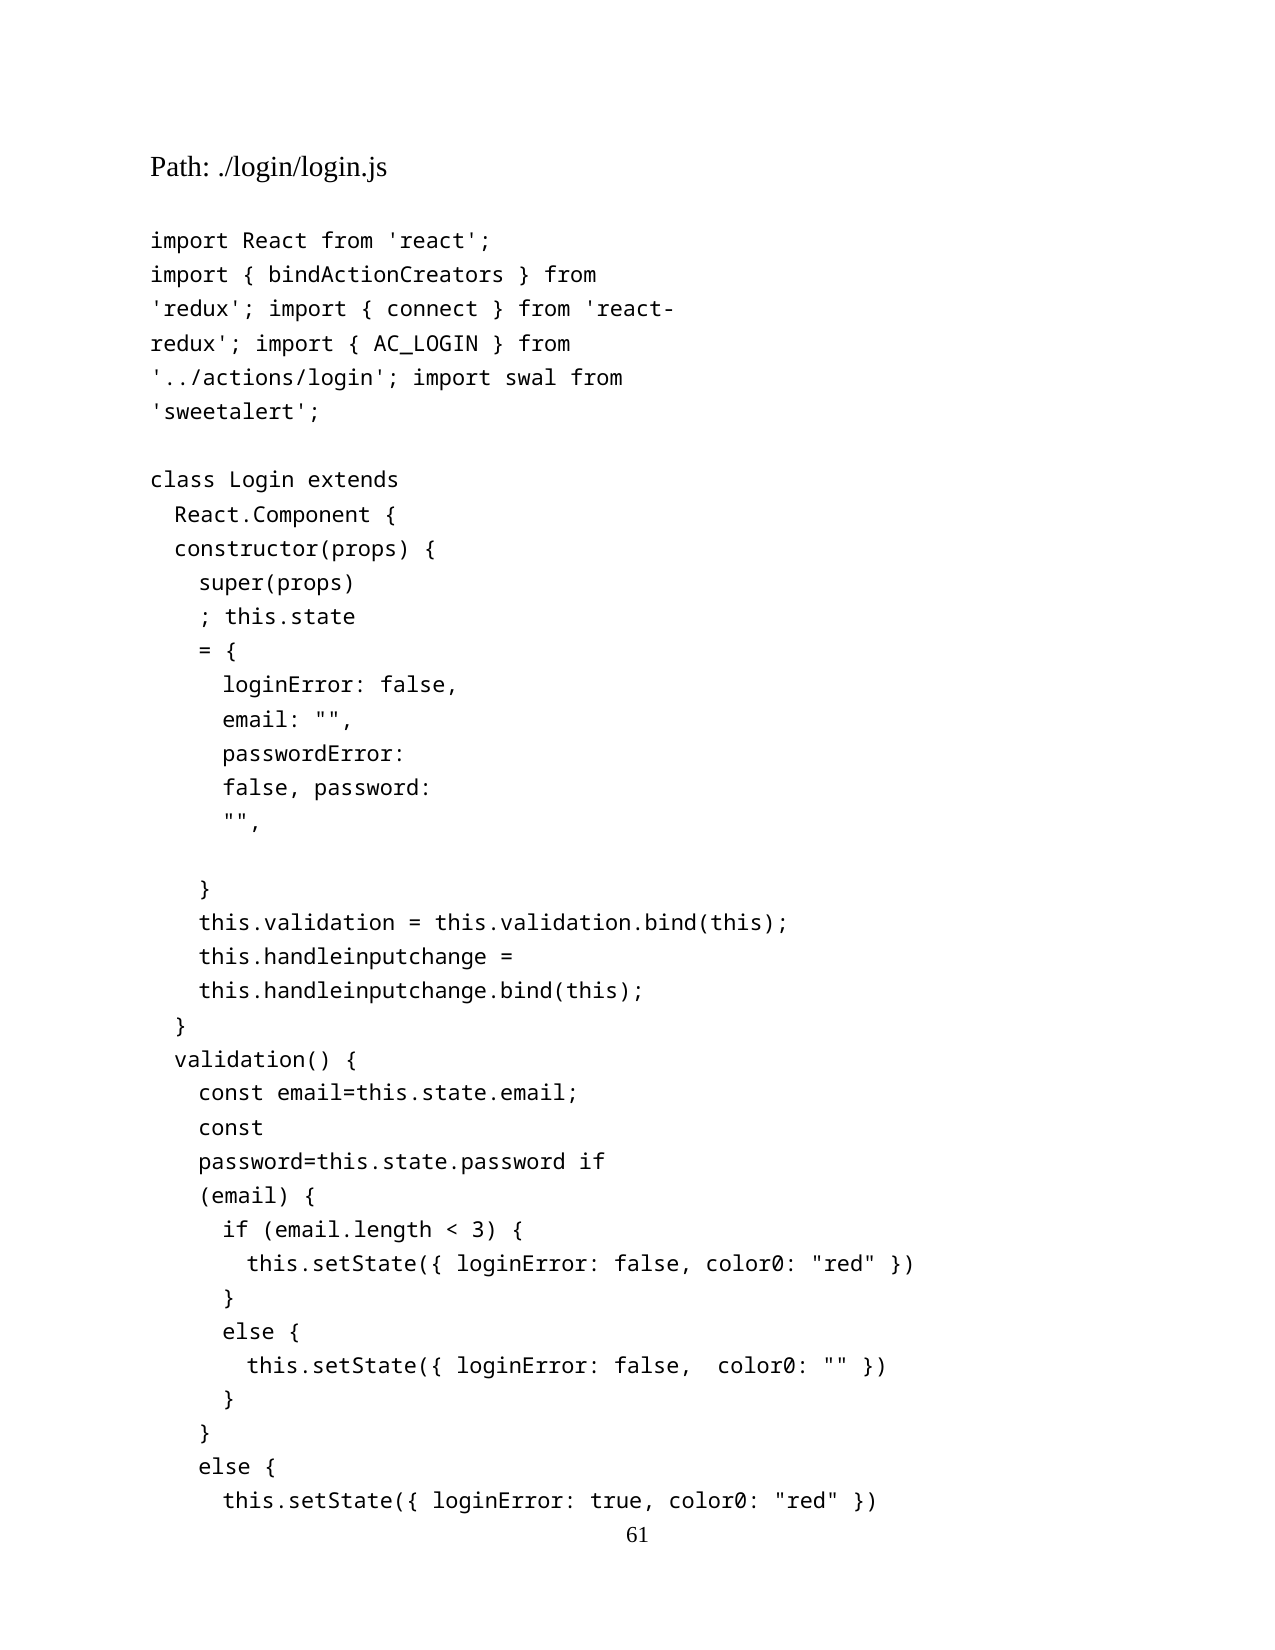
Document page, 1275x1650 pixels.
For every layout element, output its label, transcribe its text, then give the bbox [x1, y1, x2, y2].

text Path: ./login/login.js [150, 149, 1189, 183]
text } [198, 1417, 1189, 1447]
text const email=this.state.email; const password=this.state.password if (email) { [198, 1077, 607, 1209]
text super(props); this.state = { [198, 567, 367, 665]
text } [222, 1383, 1189, 1413]
text this.setState({ loginError: false, color0: "" }) [246, 1349, 1189, 1379]
text else { [198, 1451, 1189, 1481]
text this.setState({ loginError: false, color0: "red" }) [246, 1248, 1189, 1278]
text this.validation = this.validation.bind(this); this.handleinputchange = this.handleinputchange.bind(this); [198, 907, 908, 1005]
text } [222, 1282, 1189, 1311]
text } [198, 873, 1189, 903]
text else { [222, 1316, 1189, 1345]
text this.setState({ loginError: true, color0: "red" }) [222, 1485, 1189, 1515]
text import React from 'react'; [150, 225, 1189, 255]
text class Login extends React.Component { constructor(props) { [150, 464, 597, 562]
text if (email.length < 3) { [222, 1214, 1189, 1244]
text validation() { [174, 1044, 1189, 1073]
text import { bindActionCreators } from 'redux'; import { connect } from 'react-redux'; import { AC_LOGIN } from '../actions/login'; import swal from 'sweetalert'; [150, 259, 679, 426]
text loginError: false, email: "", passwordError: false, password: "", [222, 669, 475, 836]
text } [174, 1010, 1189, 1039]
